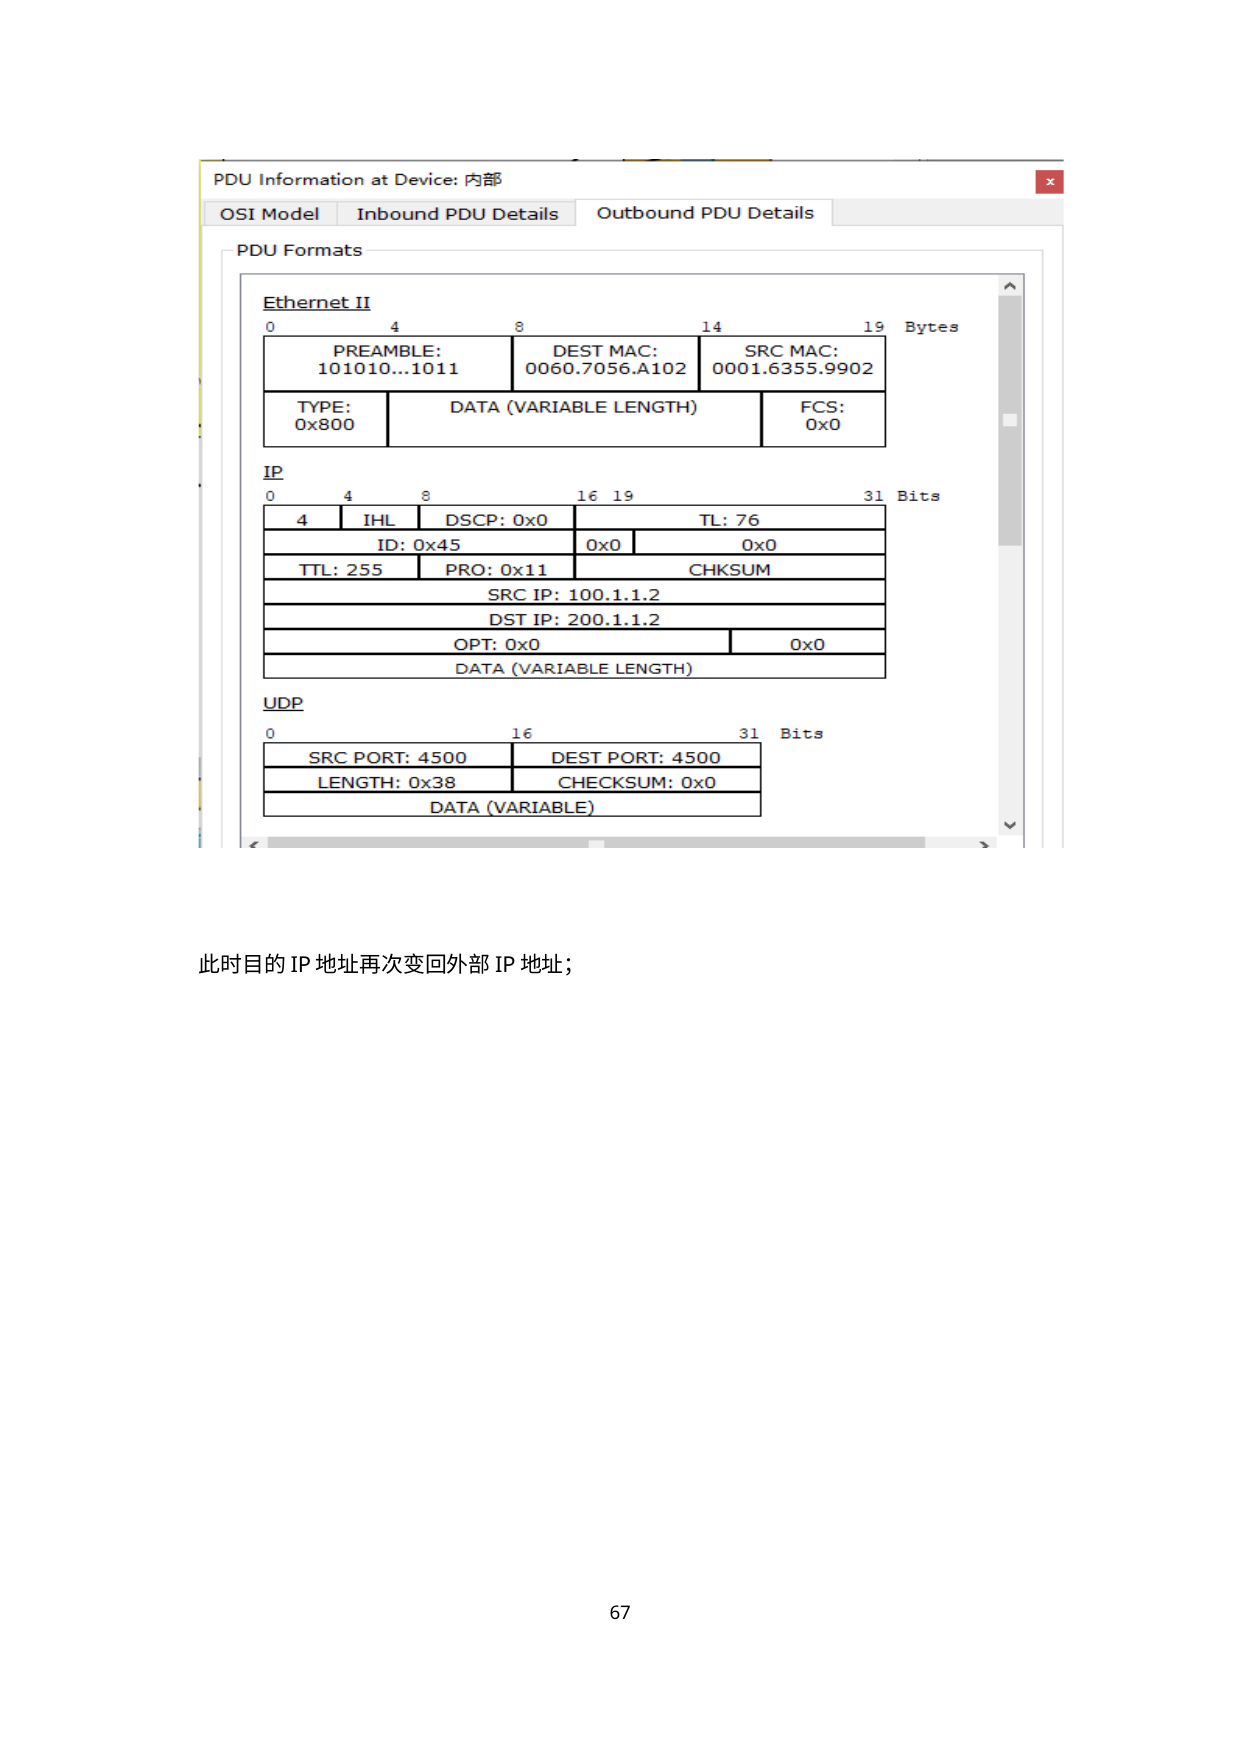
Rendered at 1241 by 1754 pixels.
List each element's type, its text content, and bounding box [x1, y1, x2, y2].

text 此时目的IP地址再次变回外部IP地址； [187, 947, 1053, 979]
picture [198, 159, 1064, 848]
